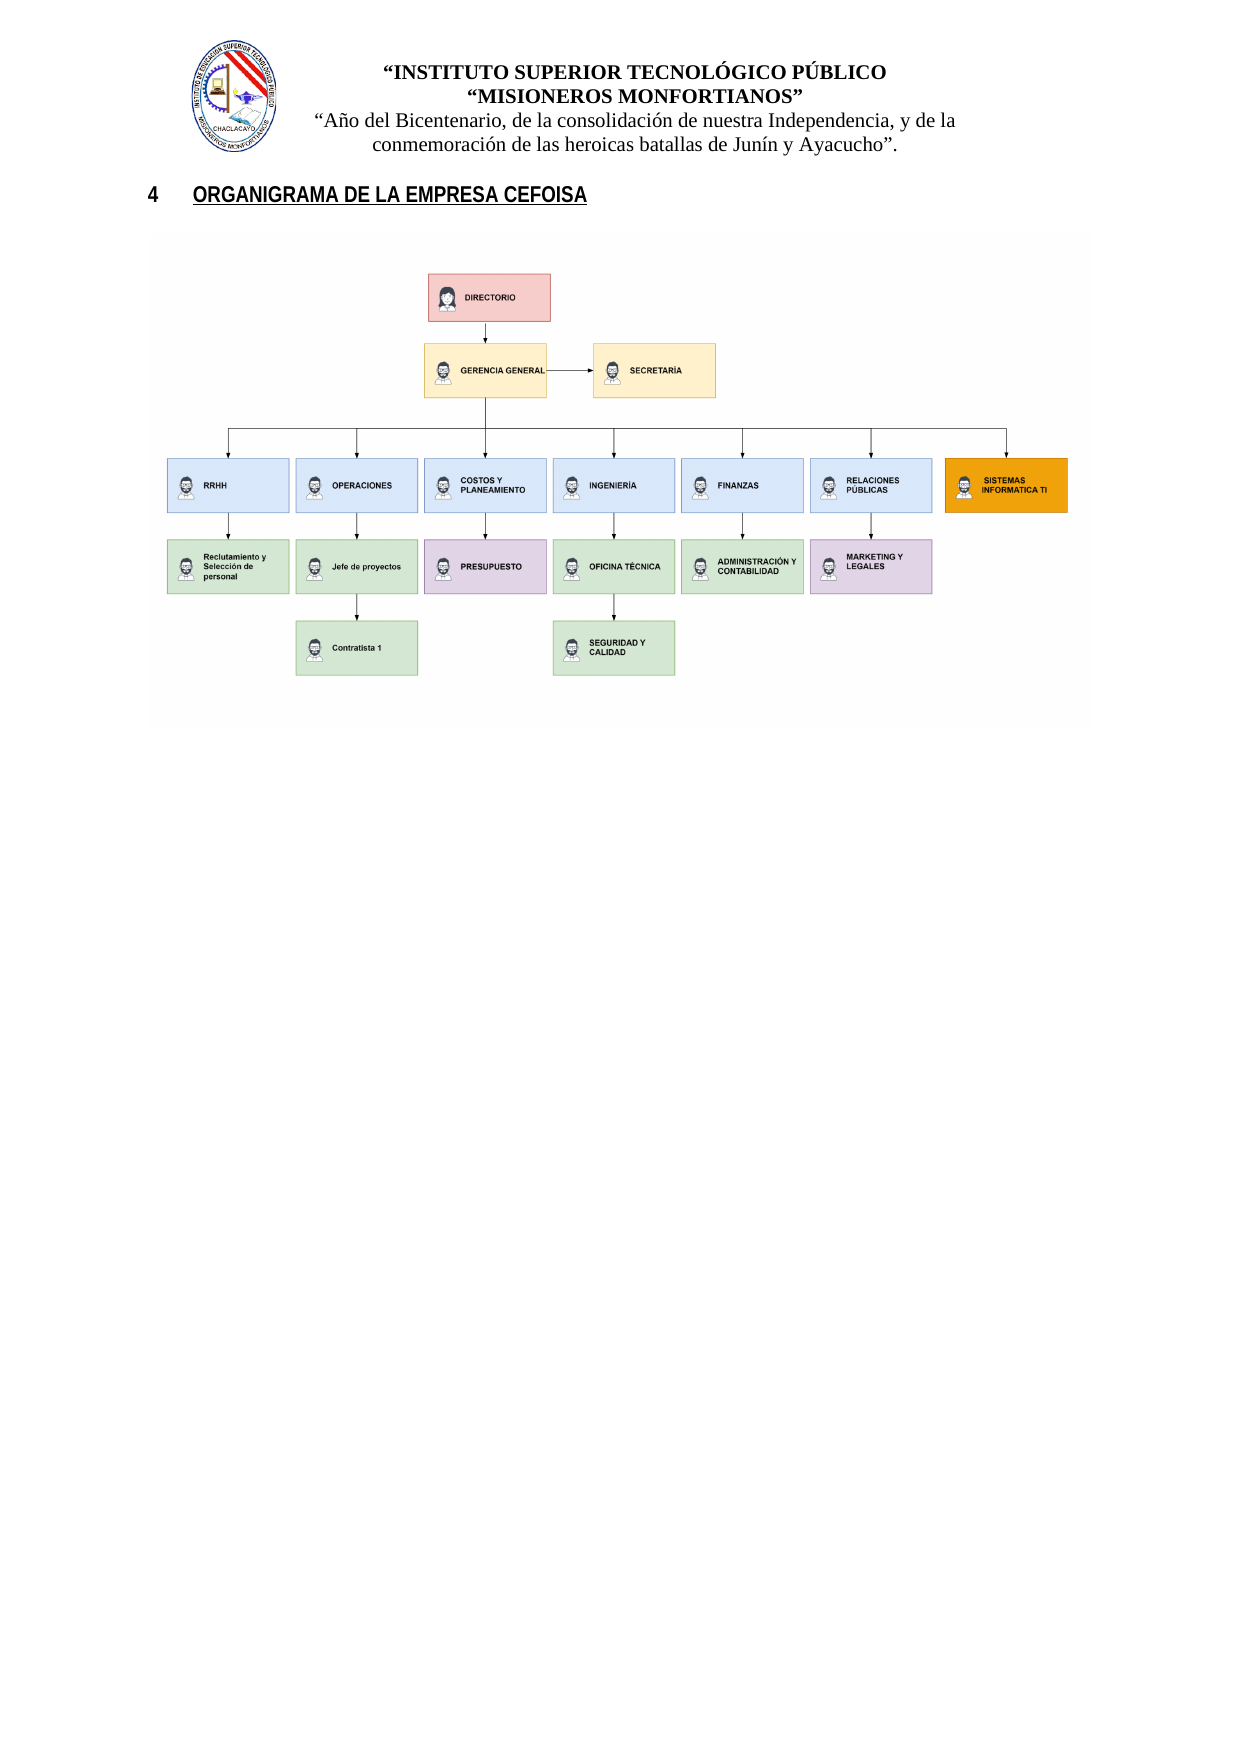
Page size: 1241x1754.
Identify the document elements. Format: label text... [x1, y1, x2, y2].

picture [147, 233, 1092, 728]
subtitle ORGANIGRAMA DE LA EMPRESA CEFOISA [148, 181, 1122, 208]
picture [191, 40, 277, 152]
